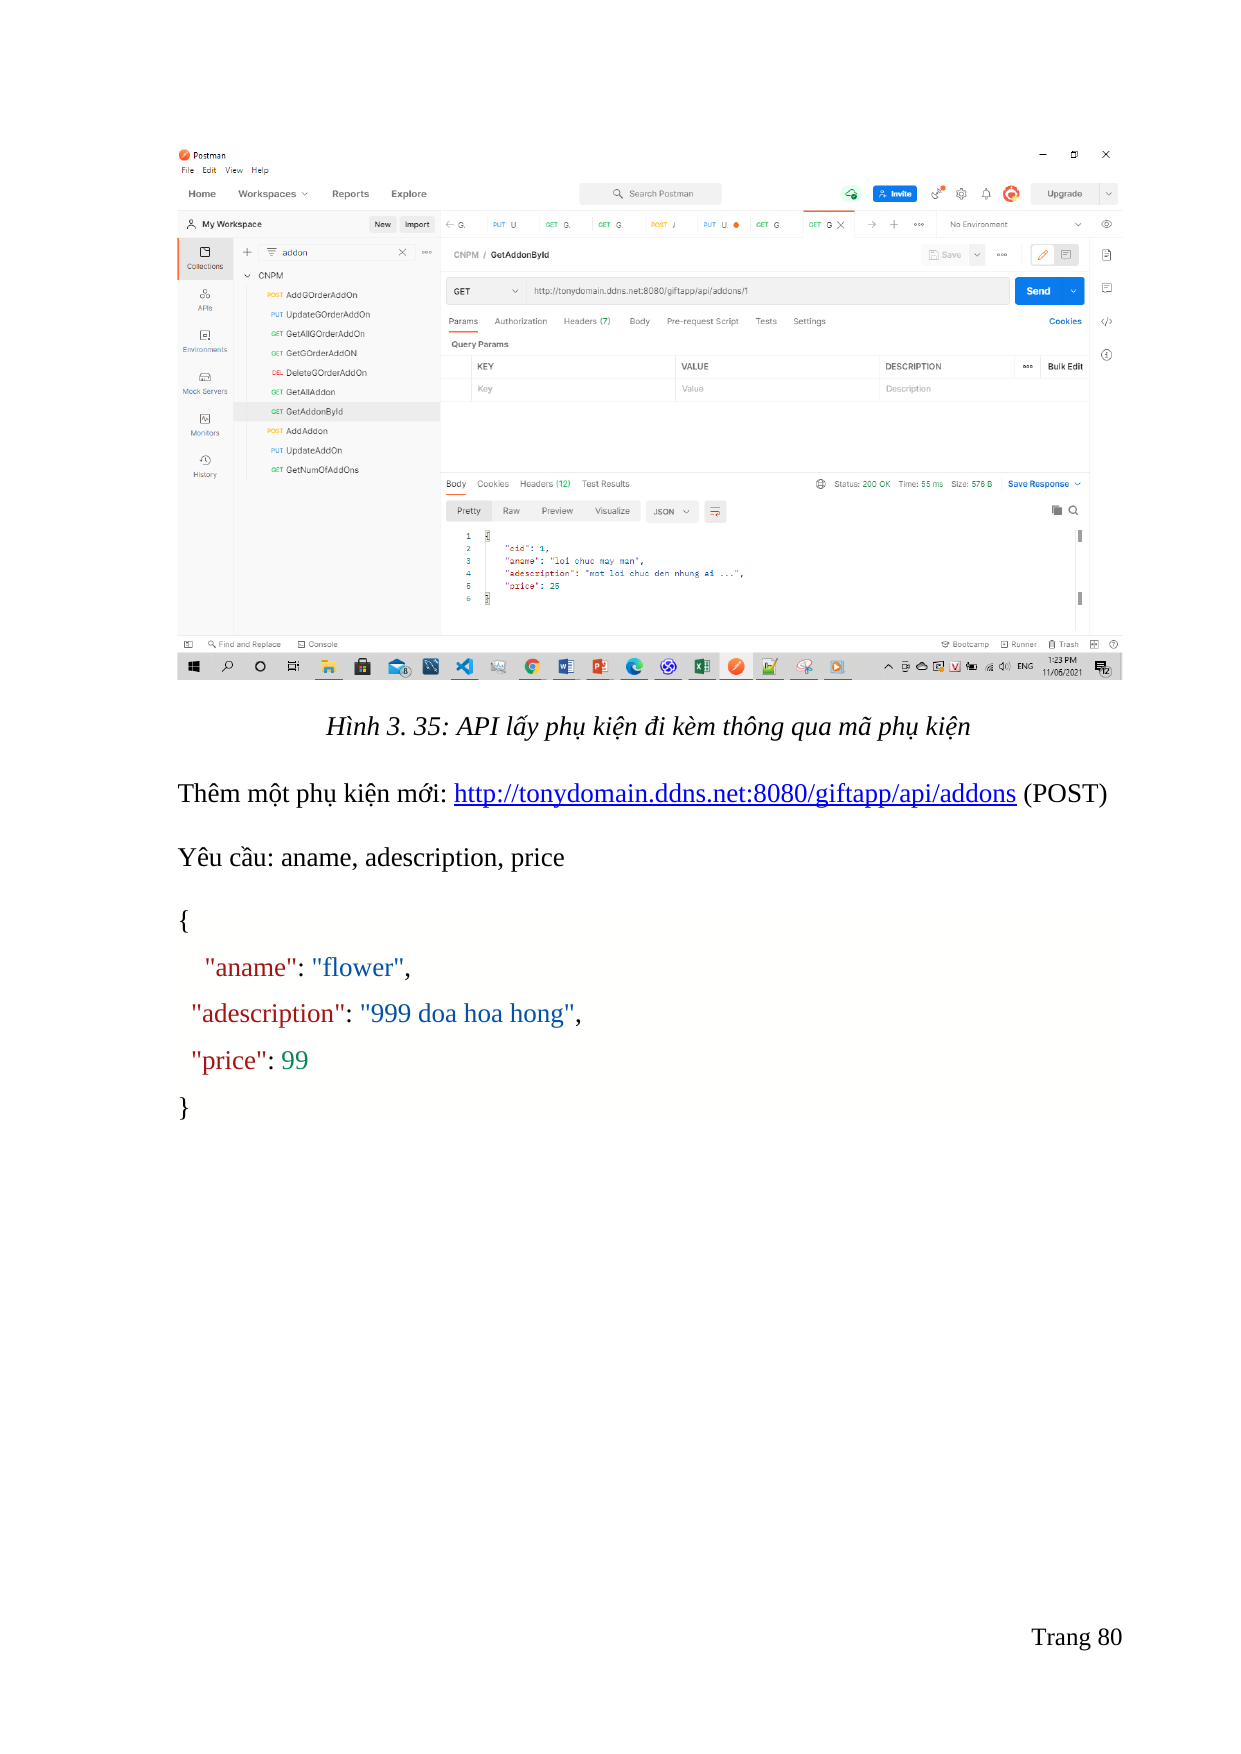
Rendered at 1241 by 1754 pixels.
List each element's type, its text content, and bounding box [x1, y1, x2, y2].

text "aname": "flower", [177, 951, 1122, 982]
text Thêm một phụ kiện mới: http://tonydomain.ddns.net:8080/giftapp/api/addons (POST) [177, 777, 1122, 808]
text Yêu cầu: aname, adescription, price [177, 841, 1122, 872]
text } [177, 1091, 1122, 1122]
text "adescription": "999 doa hoa hong", [177, 997, 1122, 1028]
text "price": 99 [177, 1044, 1122, 1075]
text Hình 3. 35: API lấy phụ kiện đi kèm thông qua mã phụ kiện [177, 710, 1122, 741]
picture [177, 147, 1123, 680]
text { [177, 904, 1122, 935]
